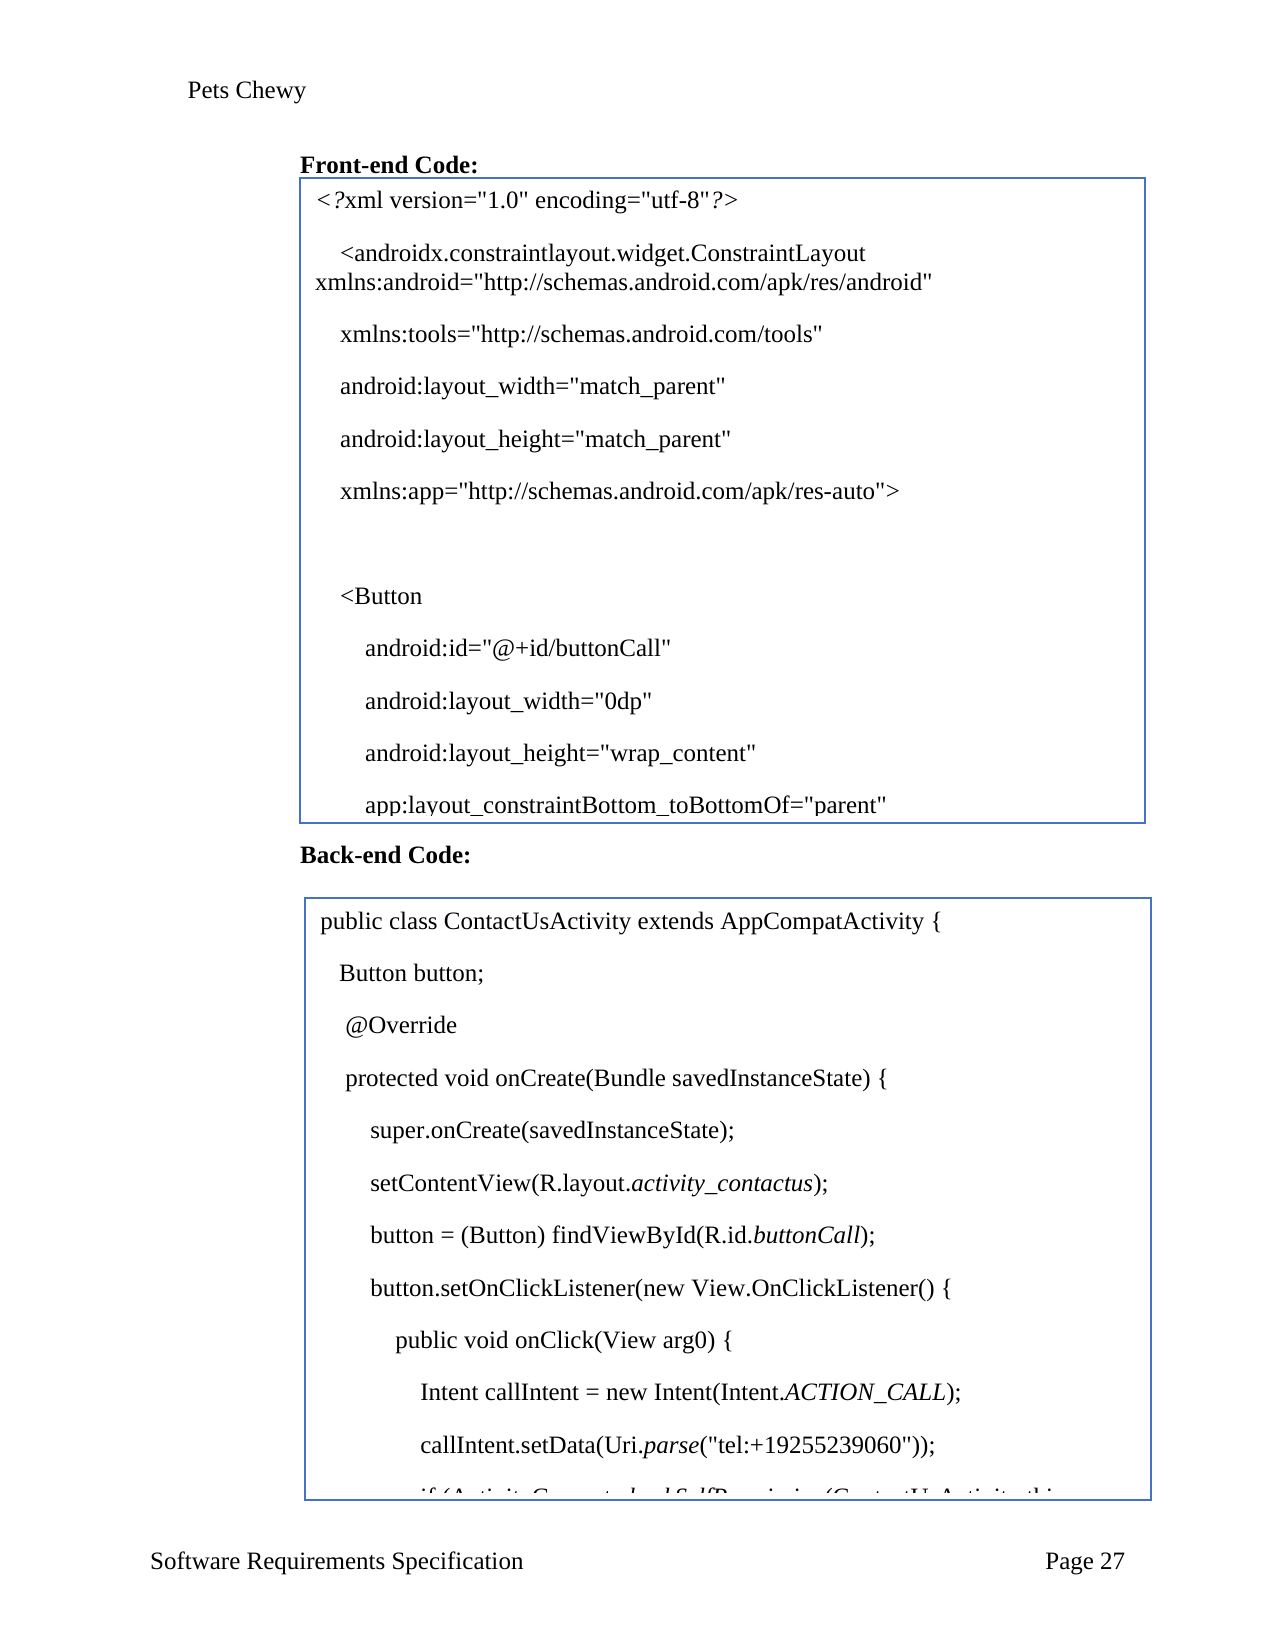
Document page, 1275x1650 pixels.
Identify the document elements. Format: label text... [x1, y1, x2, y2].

list Front-end Code: [300, 150, 1125, 177]
list Back-end Code: [300, 840, 1125, 869]
